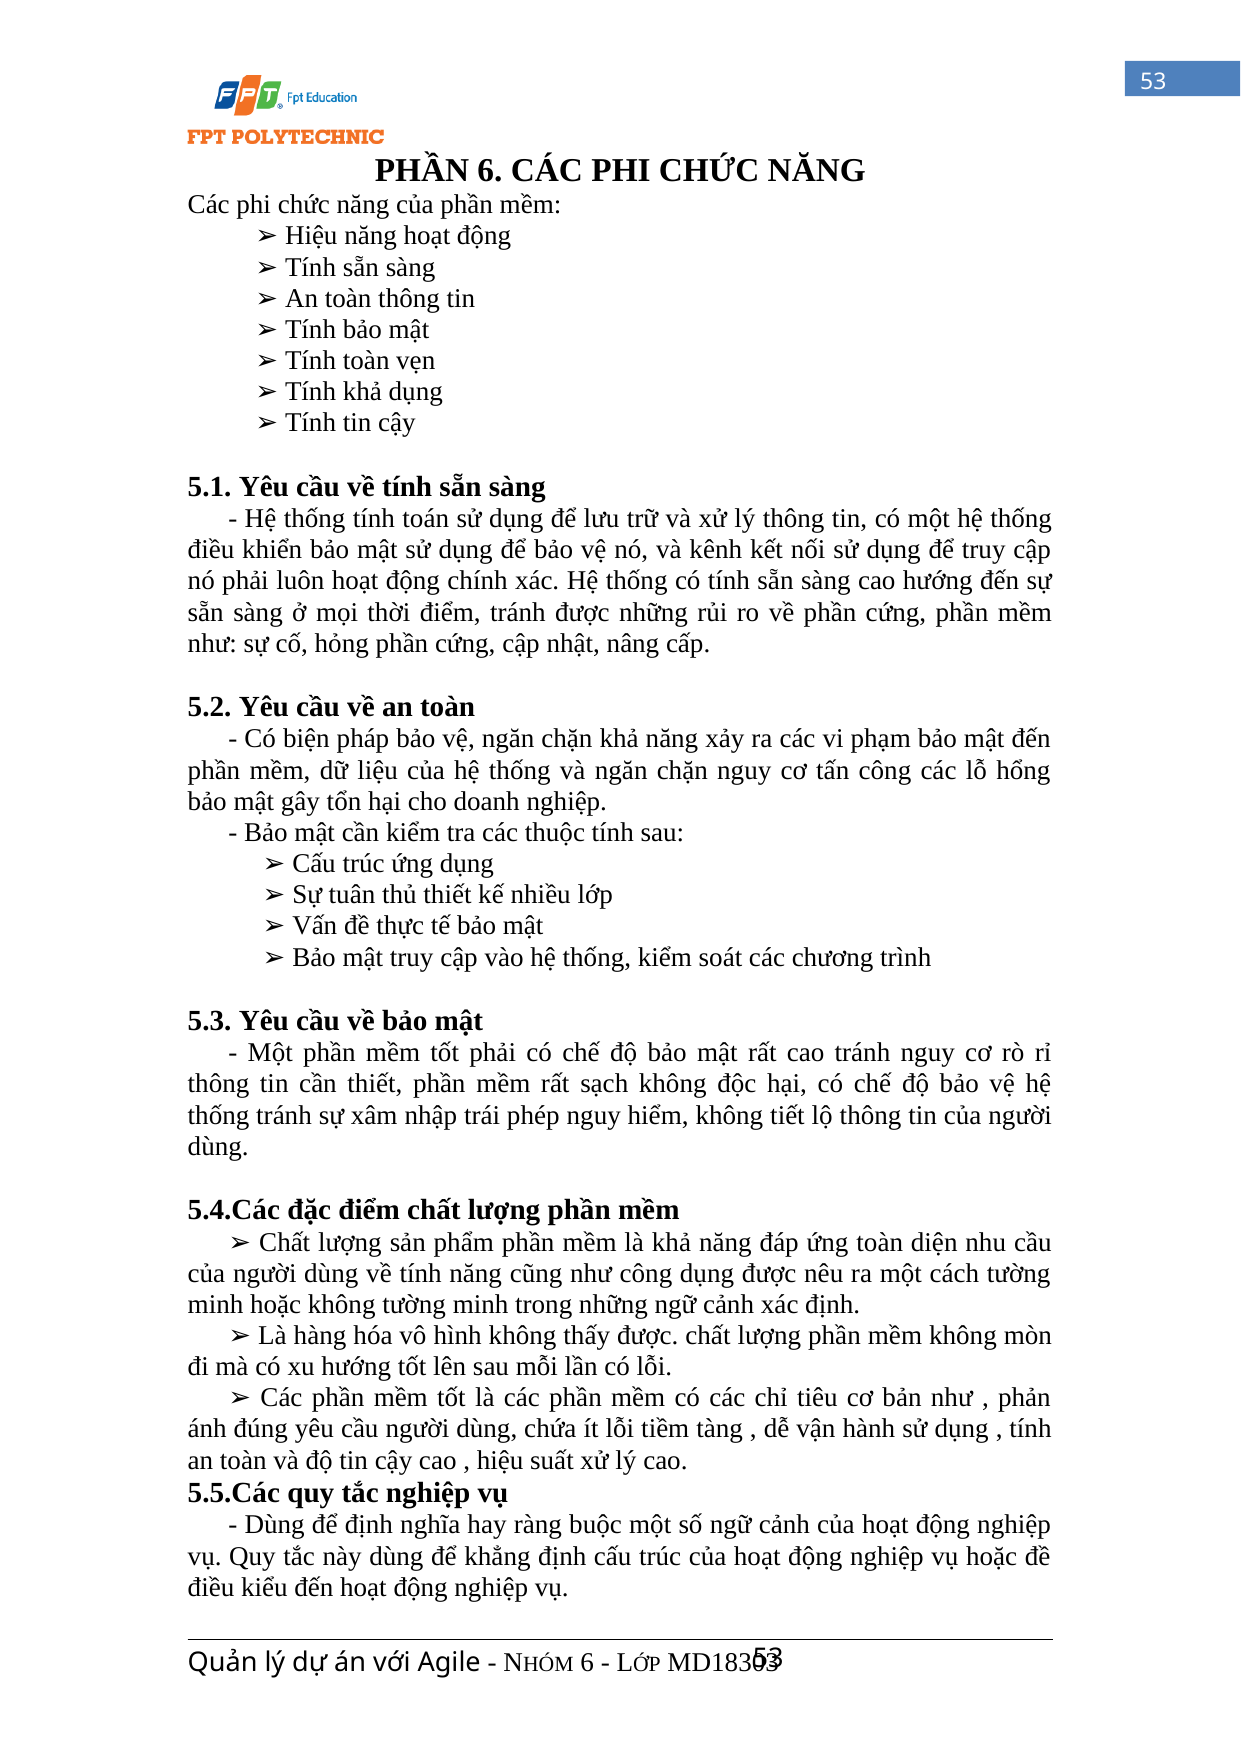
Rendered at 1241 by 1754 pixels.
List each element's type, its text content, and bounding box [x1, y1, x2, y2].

text ➢ Tính tin cậy [187, 406, 1053, 437]
text - Một phần mềm tốt phải có chế độ bảo mật rất cao tránh nguy cơ rò rỉ thông tin cần thiết, phần mềm rất sạch không độc hại, có chế độ bảo vệ hệ thống tránh sự xâm nhập trái phép nguy hiểm, không tiết lộ thông tin của người dùng. [187, 1036, 1053, 1161]
text ➢ Tính khả dụng [187, 375, 1053, 406]
text ➢ Tính bảo mật [187, 313, 1053, 344]
text ➢ Hiệu năng hoạt động [187, 219, 1053, 251]
text ➢ Sự tuân thủ thiết kế nhiều lớp [187, 878, 1053, 909]
list PHẦN 6. CÁC PHI CHỨC NĂNG [187, 150, 1053, 188]
text ➢ Tính sẵn sàng [187, 251, 1053, 282]
text 5.2. Yêu cầu về an toàn [187, 689, 1053, 723]
text 5.4.Các đặc điểm chất lượng phần mềm [187, 1192, 1053, 1226]
text 5.5.Các quy tắc nghiệp vụ [187, 1475, 1053, 1508]
text ➢ Cấu trúc ứng dụng [187, 847, 1053, 878]
picture [187, 75, 385, 144]
text 5.1. Yêu cầu về tính sẵn sàng [187, 469, 1053, 502]
text ➢ Bảo mật truy cập vào hệ thống, kiểm soát các chương trình [187, 941, 1053, 972]
text ➢ An toàn thông tin [187, 282, 1053, 313]
text - Bảo mật cần kiểm tra các thuộc tính sau: [187, 816, 1053, 847]
text - Có biện pháp bảo vệ, ngăn chặn khả năng xảy ra các vi phạm bảo mật đến phần mềm, dữ liệu của hệ thống và ngăn chặn nguy cơ tấn công các lỗ hổng bảo mật gây tổn hại cho doanh nghiệp. [187, 723, 1053, 816]
text 5.3. Yêu cầu về bảo mật [187, 1003, 1053, 1036]
text ➢ Vấn đề thực tế bảo mật [187, 909, 1053, 941]
text ➢ Là hàng hóa vô hình không thấy được. chất lượng phần mềm không mòn đi mà có xu hướng tốt lên sau mỗi lần có lỗi. [187, 1319, 1053, 1381]
text ➢ Tính toàn vẹn [187, 344, 1053, 375]
text Các phi chức năng của phần mềm: [187, 188, 1053, 219]
text - Hệ thống tính toán sử dụng để lưu trữ và xử lý thông tin, có một hệ thống điều khiển bảo mật sử dụng để bảo vệ nó, và kênh kết nối sử dụng để truy cập nó phải luôn hoạt động chính xác. Hệ thống có tính sẵn sàng cao hướng đến sự sẵn sàng ở mọi thời điểm, tránh được những rủi ro về phần cứng, phần mềm như: sự cố, hỏng phần cứng, cập nhật, nâng cấp. [187, 502, 1053, 658]
text ➢ Chất lượng sản phẩm phần mềm là khả năng đáp ứng toàn diện nhu cầu của người dùng về tính năng cũng như công dụng được nêu ra một cách tường minh hoặc không tường minh trong những ngữ cảnh xác định. [187, 1226, 1053, 1319]
text - Dùng để định nghĩa hay ràng buộc một số ngữ cảnh của hoạt động nghiệp vụ. Quy tắc này dùng để khẳng định cấu trúc của hoạt động nghiệp vụ hoặc đề điều kiểu đến hoạt động nghiệp vụ. [187, 1508, 1053, 1602]
text ➢ Các phần mềm tốt là các phần mềm có các chỉ tiêu cơ bản như , phản ánh đúng yêu cầu người dùng, chứa ít lỗi tiềm tàng , dễ vận hành sử dụng , tính an toàn và độ tin cậy cao , hiệu suất xử lý cao. [187, 1381, 1053, 1475]
